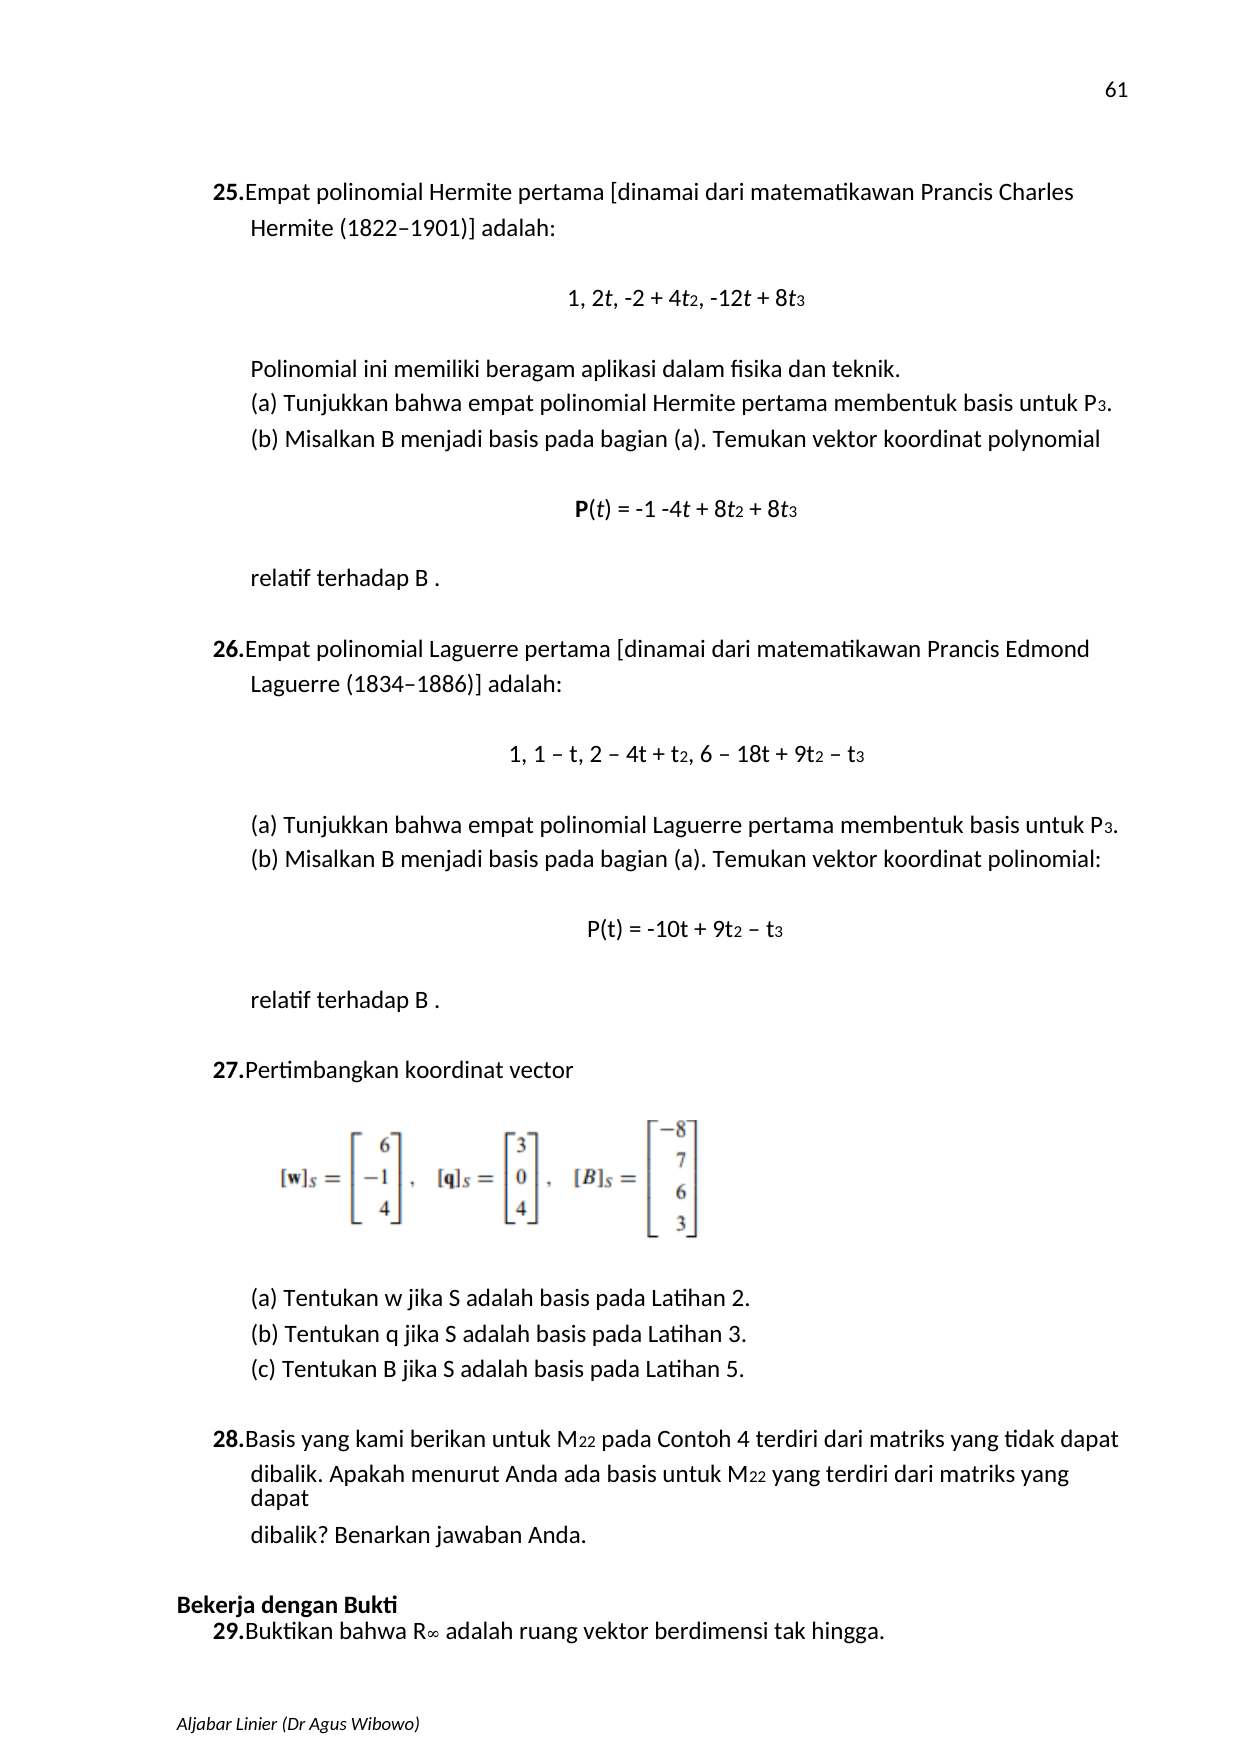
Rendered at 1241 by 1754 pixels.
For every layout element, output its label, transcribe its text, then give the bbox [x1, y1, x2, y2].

text (a) Tunjukkan bahwa empat polinomial Hermite pertama membentuk basis untuk P3. [250, 391, 1130, 416]
text Bekerja dengan Bukti [177, 1593, 1130, 1618]
text 1, 2t, -2 + 4t2, -12t + 8t3 [150, 285, 804, 312]
text 25.Empat polinomial Hermite pertama [dinamai dari matematikawan Prancis Charles [213, 181, 1130, 206]
text P(t) = -10t + 9t2 – t3 [150, 916, 783, 943]
text (a) Tunjukkan bahwa empat polinomial Laguerre pertama membentuk basis untuk P3. [250, 813, 1130, 838]
text 26.Empat polinomial Laguerre pertama [dinamai dari matematikawan Prancis Edmond [213, 637, 1130, 662]
text Laguerre (1834–1886)] adalah: [250, 673, 1130, 698]
text relatif terhadap B . [250, 567, 1130, 592]
text 61 [150, 79, 1128, 102]
text relatif terhadap B . [250, 988, 1130, 1013]
text Hermite (1822–1901)] adalah: [250, 217, 1130, 242]
picture [269, 1120, 720, 1241]
text P(t) = -1 -4t + 8t2 + 8t3 [150, 496, 797, 523]
text dibalik? Benarkan jawaban Anda. [250, 1523, 1130, 1548]
text (b) Misalkan B menjadi basis pada bagian (a). Temukan vektor koordinat polinomial: [250, 848, 1130, 873]
text 29.Buktikan bahwa R∞ adalah ruang vektor berdimensi tak hingga. [213, 1627, 569, 1642]
text (a) Tentukan w jika S adalah basis pada Latihan 2. [250, 1287, 1130, 1312]
text 28.Basis yang kami berikan untuk M22 pada Contoh 4 terdiri dari matriks yang tidak dapat [213, 1427, 1130, 1452]
text Polinomial ini memiliki beragam aplikasi dalam fisika dan teknik. [250, 357, 1130, 382]
text 29.Buktikan bahwa R∞ adalah ruang vektor berdimensi tak hingga. [859, 1627, 1130, 1642]
text Aljabar Linier (Dr Agus Wibowo) [177, 1716, 1130, 1734]
text (b) Tentukan q jika S adalah basis pada Latihan 3. [250, 1323, 1130, 1348]
text 27.Pertimbangkan koordinat vector [213, 1058, 1130, 1083]
text 1, 1 – t, 2 – 4t + t2, 6 – 18t + 9t2 – t3 [150, 741, 864, 768]
text (b) Misalkan B menjadi basis pada bagian (a). Temukan vektor koordinat polynomial [250, 427, 1130, 452]
text dibalik. Apakah menurut Anda ada basis untuk M22 yang terdiri dari matriks yang dapat [250, 1462, 1130, 1512]
text (c) Tentukan B jika S adalah basis pada Latihan 5. [250, 1357, 1130, 1382]
text 29.Buktikan bahwa R∞ adalah ruang vektor berdimensi tak hingga. [570, 1627, 846, 1642]
